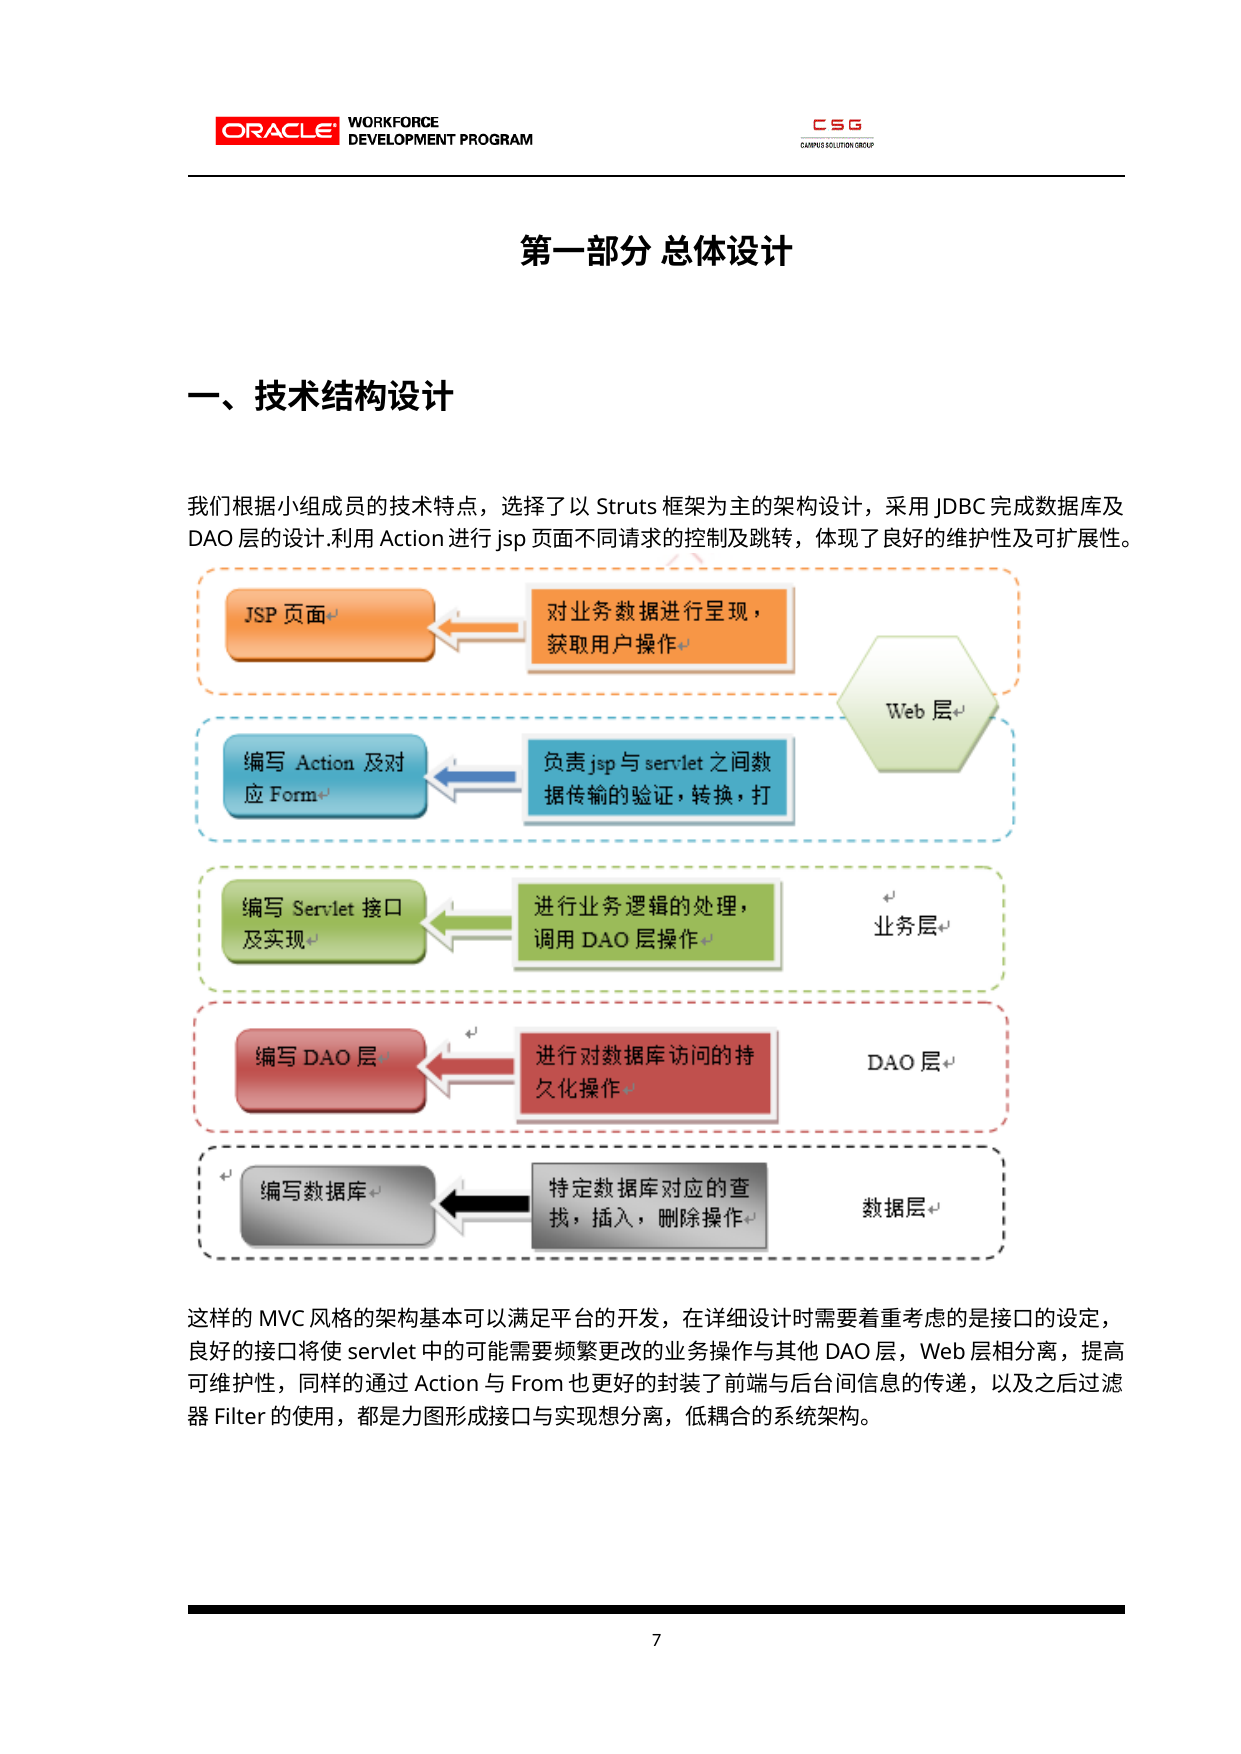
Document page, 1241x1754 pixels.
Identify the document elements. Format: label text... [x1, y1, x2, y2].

text 我们根据小组成员的技术特点，选择了以Struts框架为主的架构设计，采用JDBC完成数据库及DAO层的设计.利用Action进行jsp页面不同请求的控制及跳转，体现了良好的维护性及可扩展性。 [187, 488, 1125, 553]
picture [187, 88, 560, 173]
subtitle 一、技术结构设计 [187, 362, 1125, 427]
subtitle 第一部分 总体设计 [187, 217, 1125, 282]
text 这样的MVC风格的架构基本可以满足平台的开发，在详细设计时需要着重考虑的是接口的设定，良好的接口将使servlet中的可能需要频繁更改的业务操作与其他DAO层，Web层相分离，提高可维护性，同样的通过Action与From也更好的封装了前端与后台间信息的传递，以及之后过滤器Filter的使用，都是力图形成接口与实现想分离，低耦合的系统架构。 [187, 1301, 1125, 1431]
picture [789, 99, 888, 173]
picture [187, 553, 1025, 1279]
